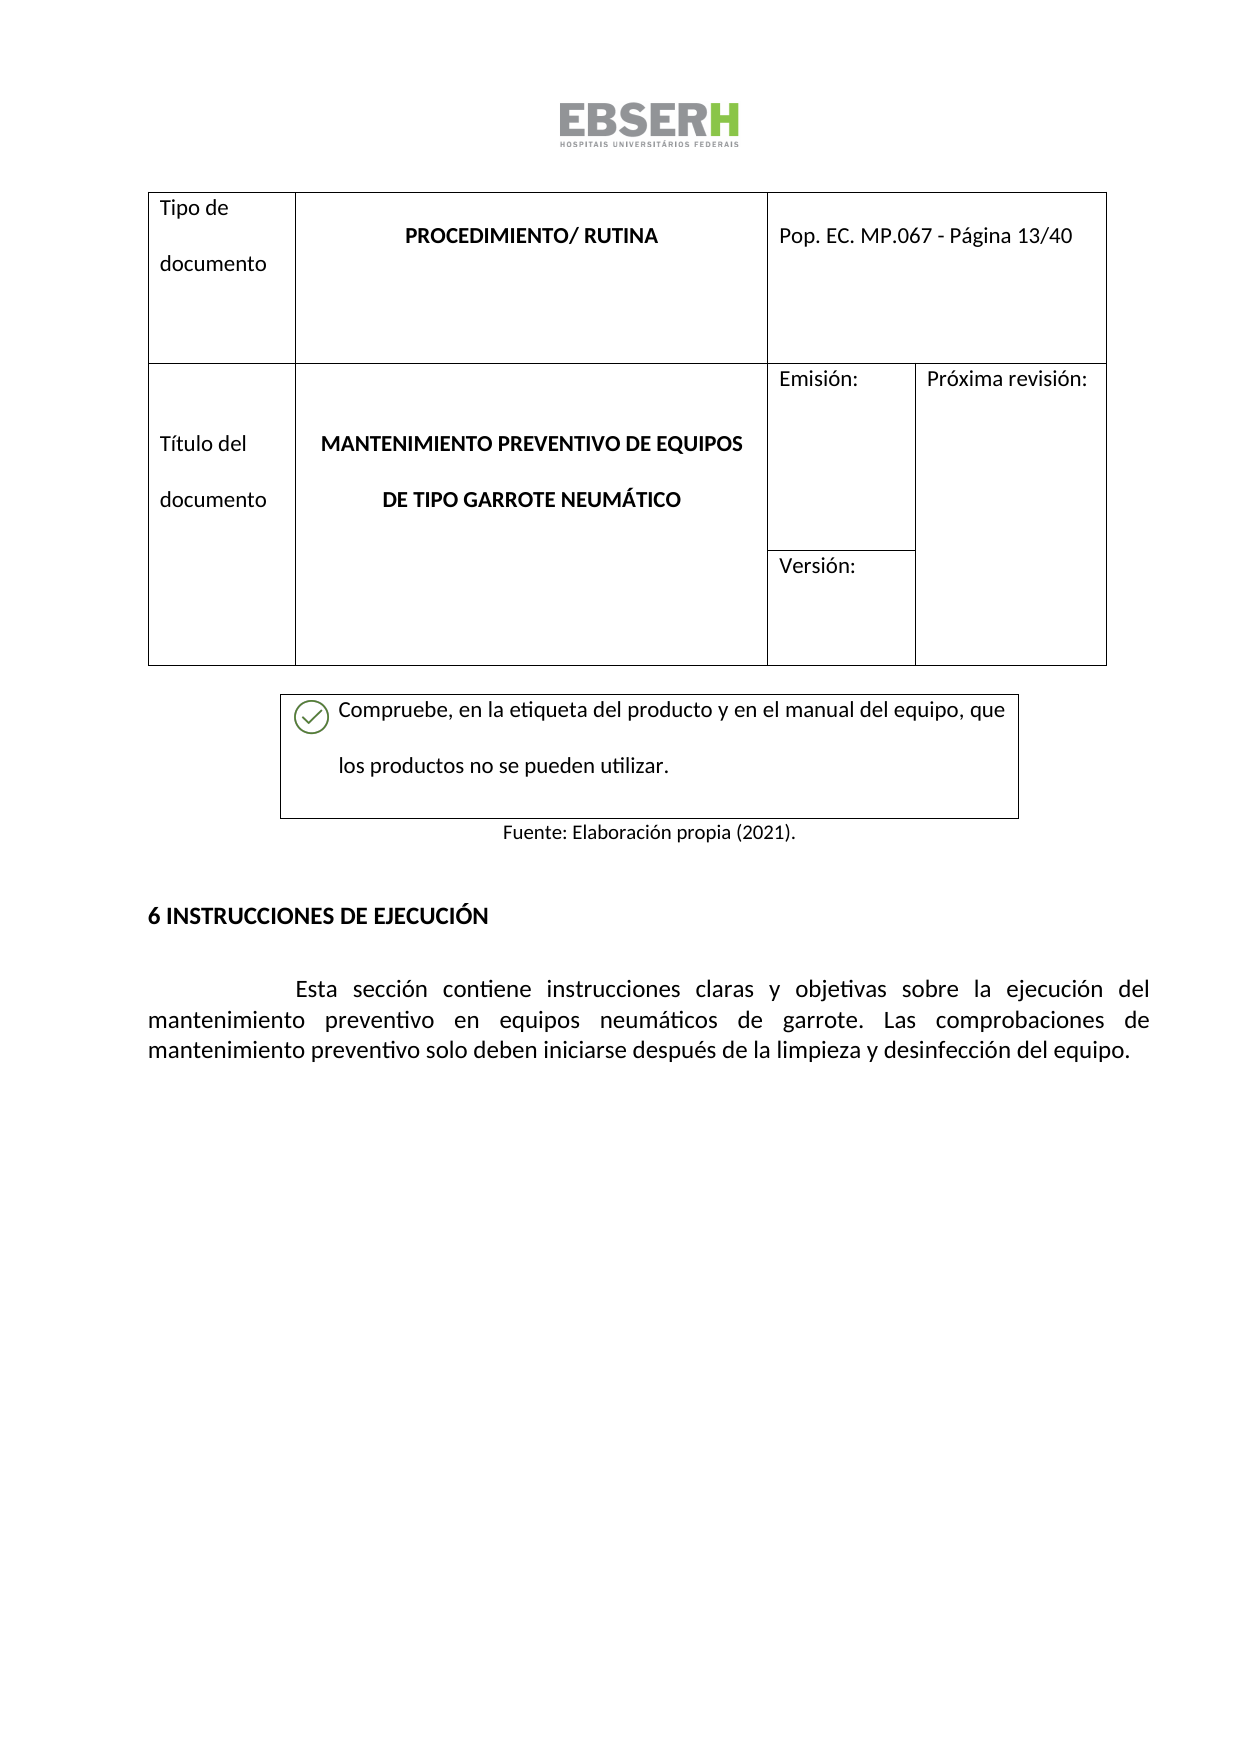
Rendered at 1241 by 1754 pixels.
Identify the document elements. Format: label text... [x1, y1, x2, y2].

picture [290, 696, 333, 738]
subtitle 6 INSTRUCCIONES DE EJECUCIÓN [148, 900, 1152, 931]
text Esta sección contiene instrucciones claras y objetivas sobre la ejecución del mantenimiento preventivo en equipos neumáticos de garrote. Las comprobaciones de mantenimiento preventivo solo deben iniciarse después de la limpieza y desinfección del equipo. [148, 973, 1152, 1065]
table_cell Paño suave; Desinfectantes a base de amonio cuaternario. Generalmente, los hospitales cuentan con desinfectantes aprobados por la Comisión de Control de Infecciones Hospitalarias (CCIH), siempre que sea posible, se debe utilizar el material aprobado por la institución. Compruebe, en la etiqueta del producto y en el manual del equipo, que los productos no se pueden utilizar. [281, 695, 1018, 818]
picture [558, 101, 741, 147]
text Fuente: Elaboración propia (2021). [148, 819, 1152, 844]
